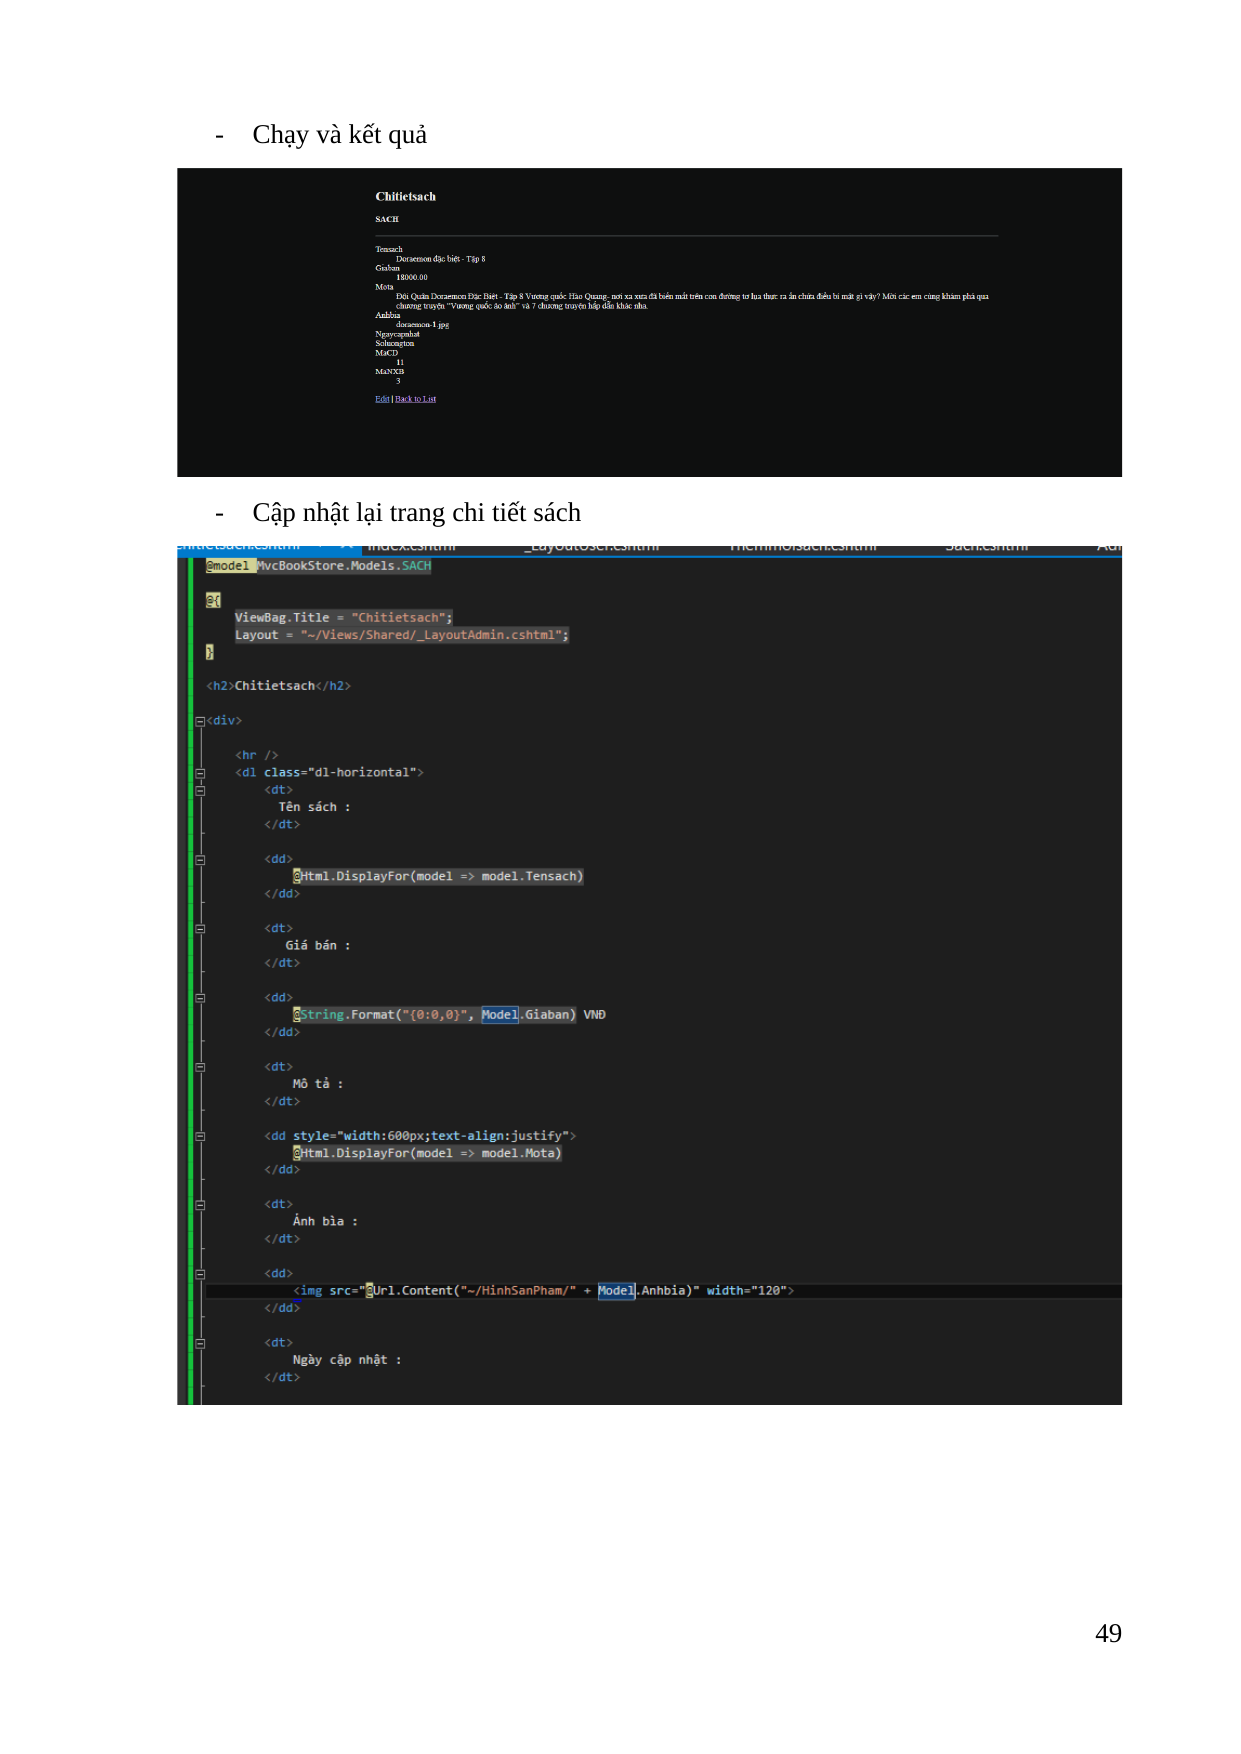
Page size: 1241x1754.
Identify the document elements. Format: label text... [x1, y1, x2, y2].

list Chạy và kết quả [215, 118, 1122, 149]
picture [177, 546, 1123, 1405]
picture [177, 168, 1123, 477]
list Cập nhật lại trang chi tiết sách [215, 496, 1122, 527]
